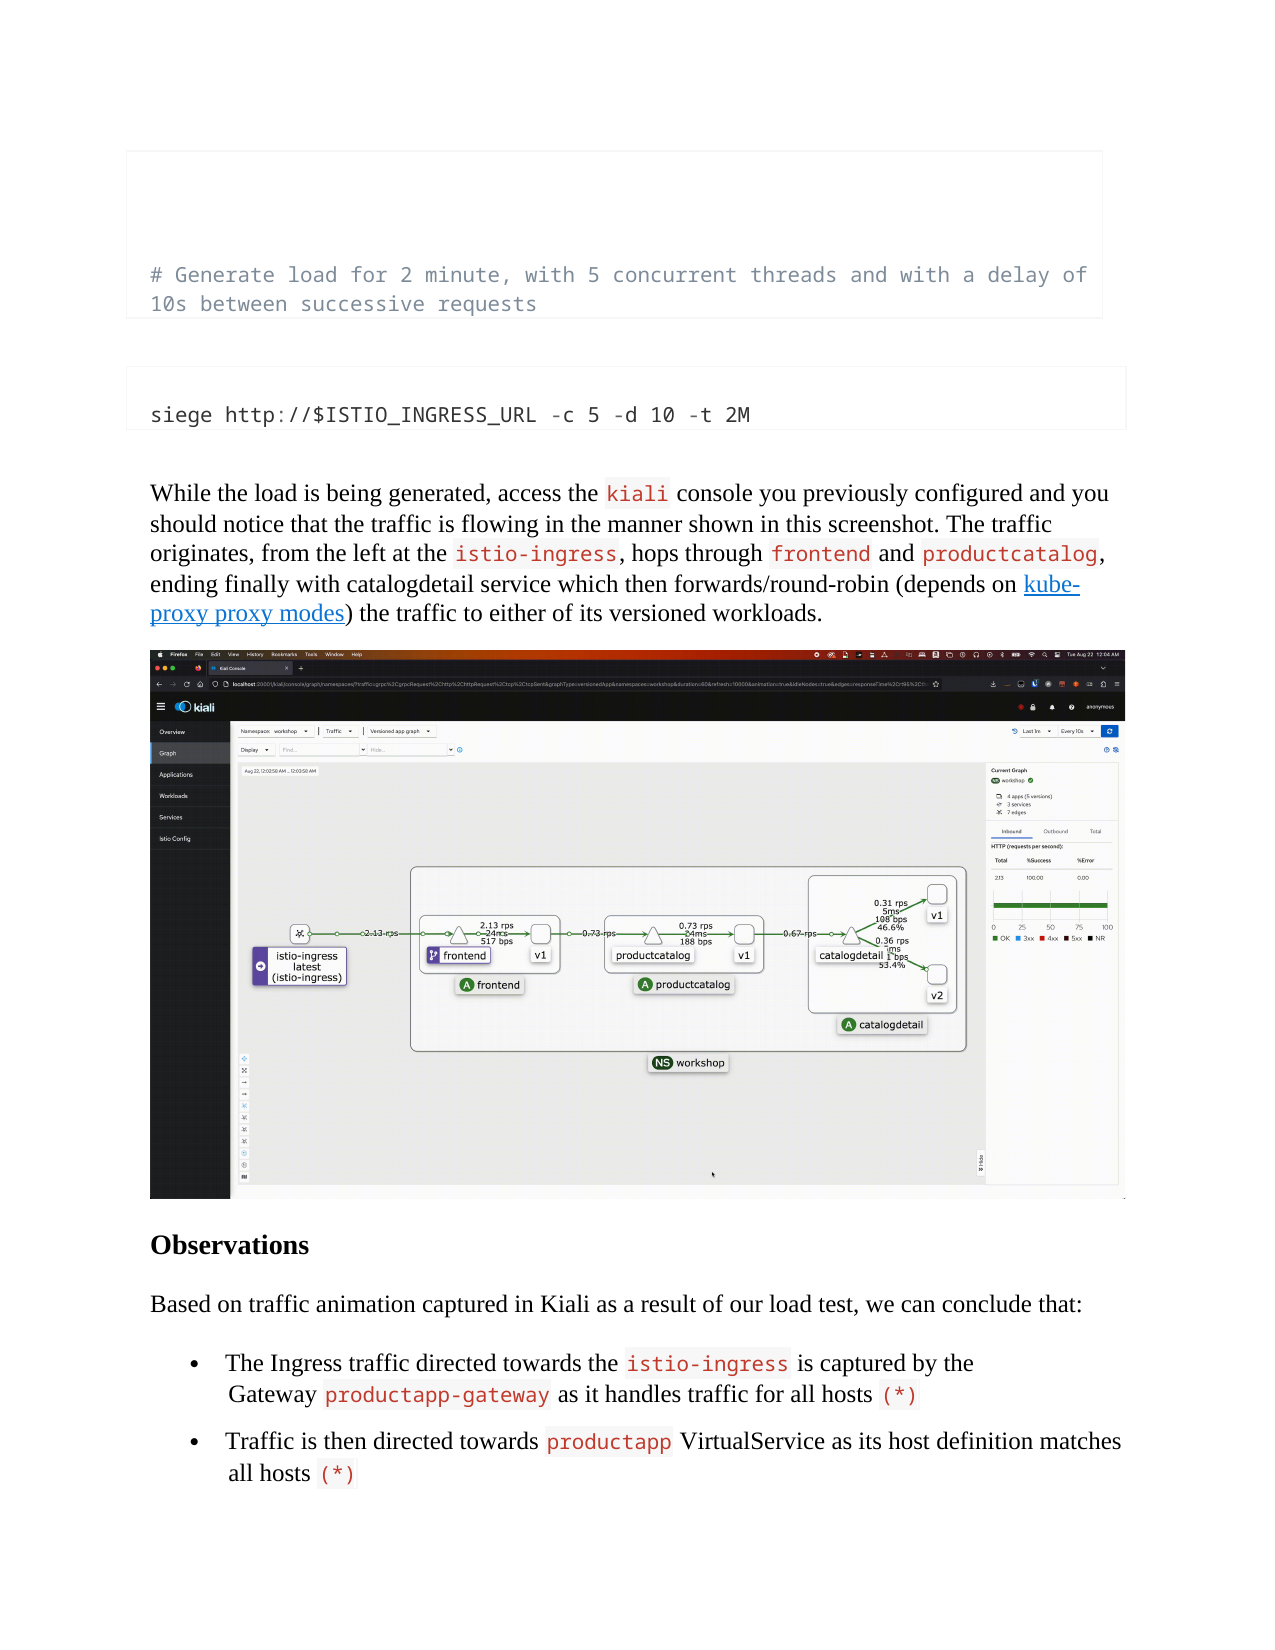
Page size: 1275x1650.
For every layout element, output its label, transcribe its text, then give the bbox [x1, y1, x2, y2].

text Observations [150, 1228, 1125, 1260]
text # Generate load for 2 minute, with 5 concurrent threads and with a delay of 10s between successive requests [127, 225, 1102, 317]
text siege http://$ISTIO_INGRESS_URL -c 5 -d 10 -t 2M [127, 367, 1125, 429]
list The Ingress traffic directed towards the istio-ingress is captured by the Gateway productapp-gateway as it handles traffic for all hosts (*) [191, 1347, 1125, 1410]
text Based on traffic animation captured in Kiali as a result of our load test, we can conclude that: [150, 1289, 1125, 1318]
list Traffic is then directed towards productapp VirtualService as its host definition matches all hosts (*) [191, 1426, 1125, 1489]
picture [150, 650, 1125, 1199]
text While the load is being generated, access the kiali console you previously configured and you should notice that the traffic is flowing in the manner shown in this screenshot. The traffic originates, from the left at the istio-ingress, hops through frontend and productcatalog, ending finally with catalogdetail service which then forwards/round-robin (depends on kube-proxy proxy modes) the traffic to either of its versioned workloads. [150, 477, 1125, 627]
